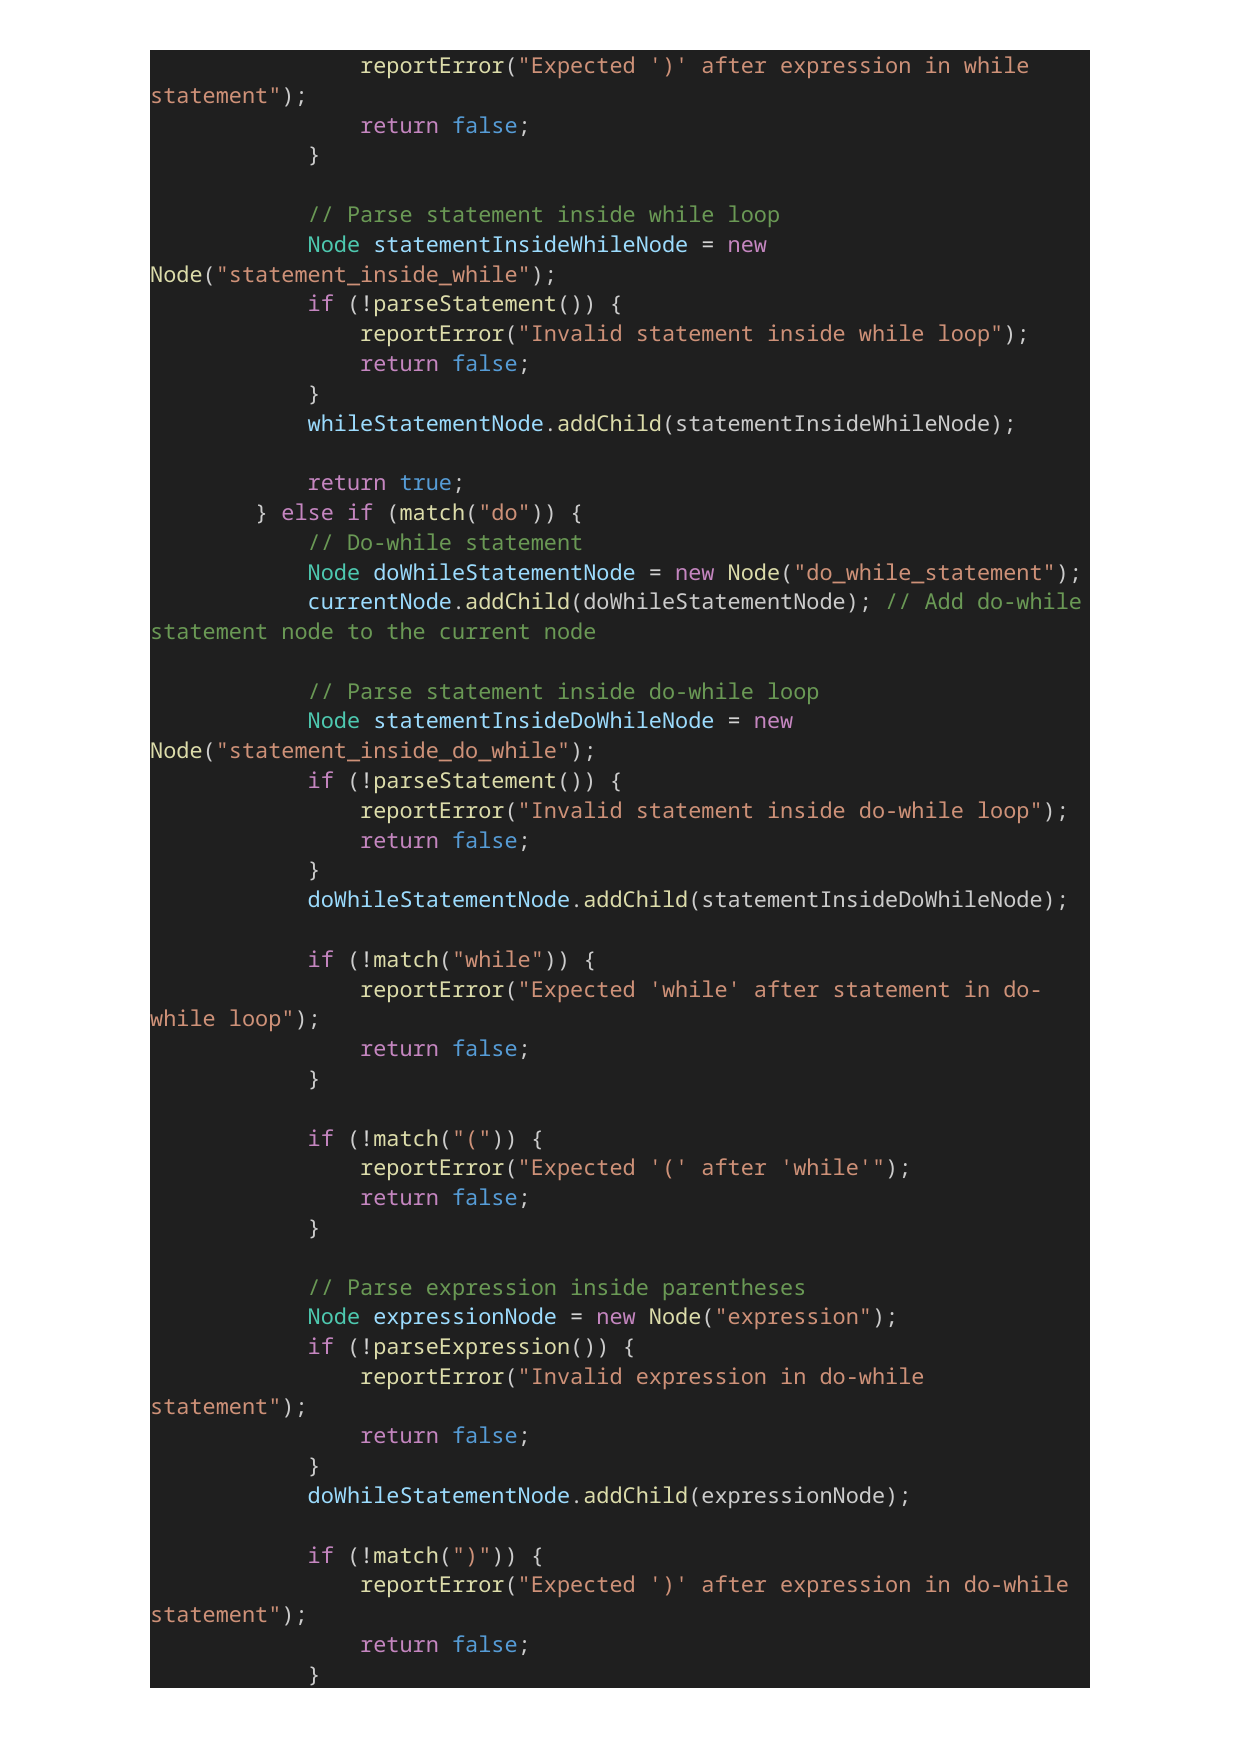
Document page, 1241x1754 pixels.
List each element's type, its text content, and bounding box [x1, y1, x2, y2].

text } [150, 139, 1090, 169]
text Node doWhileStatementNode = new Node("do_while_statement"); [150, 556, 1090, 586]
text } else if (match("do")) { [150, 497, 1090, 527]
text // Parse statement inside while loop [150, 199, 1090, 229]
text } [150, 1063, 1090, 1093]
text reportError("Expected ')' after expression in while statement"); [150, 50, 1090, 109]
text } [150, 854, 1090, 884]
text reportError("Expected 'while' after statement in do-while loop"); [150, 973, 1090, 1033]
text if (!match("(")) { [150, 1122, 1090, 1152]
text return false; [150, 1033, 1090, 1063]
text } [150, 1659, 1090, 1688]
text // Parse statement inside do-while loop [150, 676, 1090, 705]
text reportError("Invalid expression in do-while statement"); [150, 1361, 1090, 1420]
text return false; [150, 348, 1090, 378]
text } [150, 1450, 1090, 1480]
text currentNode.addChild(doWhileStatementNode); // Add do-while statement node to the current node [150, 586, 1090, 646]
text if (!parseStatement()) { [150, 765, 1090, 795]
text reportError("Invalid statement inside while loop"); [150, 318, 1090, 348]
text if (!parseStatement()) { [150, 288, 1090, 318]
text // Do-while statement [150, 527, 1090, 556]
text if (!parseExpression()) { [150, 1331, 1090, 1361]
text } [150, 1212, 1090, 1242]
text Node statementInsideDoWhileNode = new Node("statement_inside_do_while"); [150, 705, 1090, 765]
text return true; [150, 467, 1090, 497]
text return false; [150, 1420, 1090, 1450]
text Node expressionNode = new Node("expression"); [150, 1301, 1090, 1331]
text return false; [150, 109, 1090, 139]
text whileStatementNode.addChild(statementInsideWhileNode); [150, 407, 1090, 437]
text } [150, 378, 1090, 407]
text doWhileStatementNode.addChild(statementInsideDoWhileNode); [150, 884, 1090, 914]
text reportError("Expected '(' after 'while'"); [150, 1152, 1090, 1182]
text doWhileStatementNode.addChild(expressionNode); [150, 1480, 1090, 1510]
text reportError("Invalid statement inside do-while loop"); [150, 795, 1090, 824]
text // Parse expression inside parentheses [150, 1271, 1090, 1301]
text return false; [150, 1182, 1090, 1212]
text reportError("Expected ')' after expression in do-while statement"); [150, 1569, 1090, 1629]
text if (!match("while")) { [150, 944, 1090, 973]
text return false; [150, 824, 1090, 854]
text Node statementInsideWhileNode = new Node("statement_inside_while"); [150, 229, 1090, 288]
text if (!match(")")) { [150, 1539, 1090, 1569]
text return false; [150, 1629, 1090, 1659]
